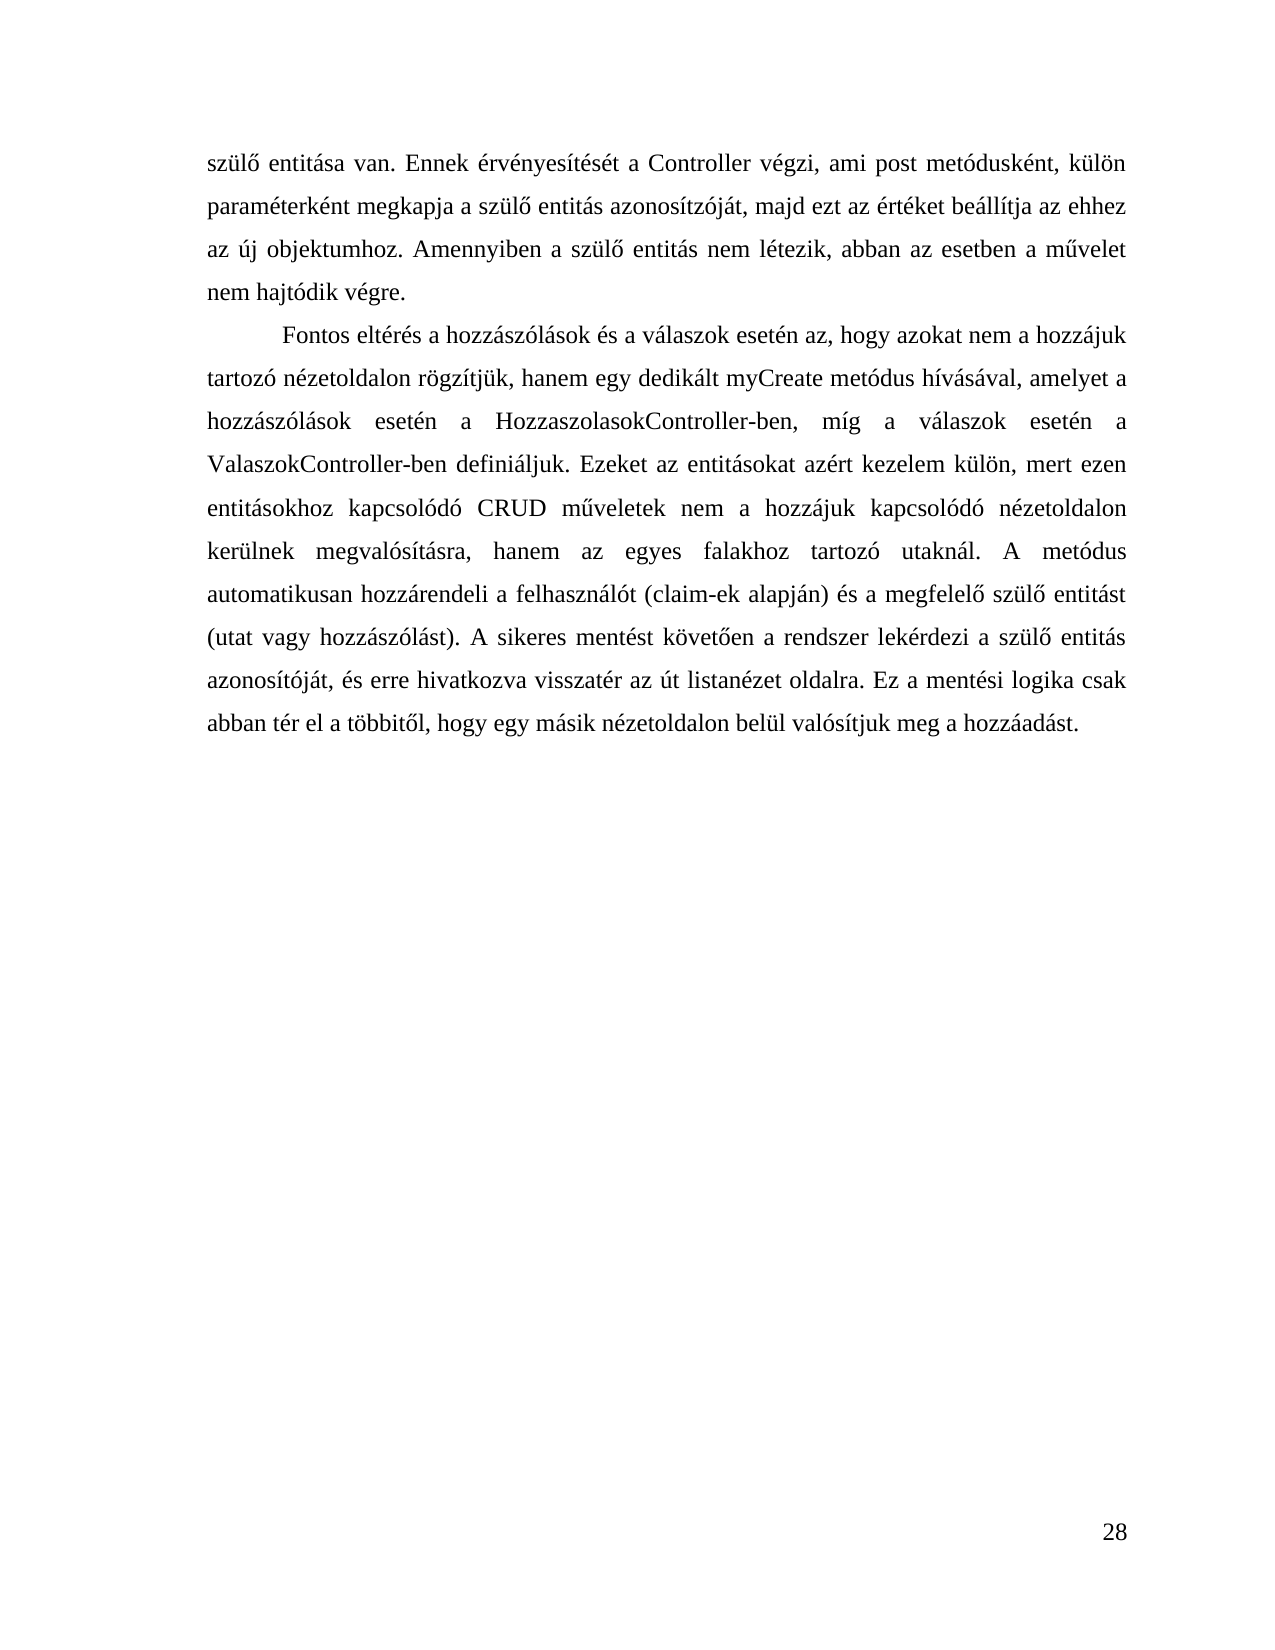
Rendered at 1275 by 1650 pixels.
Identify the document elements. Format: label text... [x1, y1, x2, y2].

text Fontos eltérés a hozzászólások és a válaszok esetén az, hogy azokat nem a hozzájuk tartozó nézetoldalon rögzítjük, hanem egy dedikált myCreate metódus hívásával, amelyet a hozzászólások esetén a HozzaszolasokController-ben, míg a válaszok esetén a ValaszokController-ben definiáljuk. Ezeket az entitásokat azért kezelem külön, mert ezen entitásokhoz kapcsolódó CRUD műveletek nem a hozzájuk kapcsolódó nézetoldalon kerülnek megvalósításra, hanem az egyes falakhoz tartozó utaknál. A metódus automatikusan hozzárendeli a felhasználót (claim-ek alapján) és a megfelelő szülő entitást (utat vagy hozzászólást). A sikeres mentést követően a rendszer lekérdezi a szülő entitás azonosítóját, és erre hivatkozva visszatér az út listanézet oldalra. Ez a mentési logika csak abban tér el a többitől, hogy egy másik nézetoldalon belül valósítjuk meg a hozzáadást. [207, 320, 1127, 737]
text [207, 148, 1127, 306]
